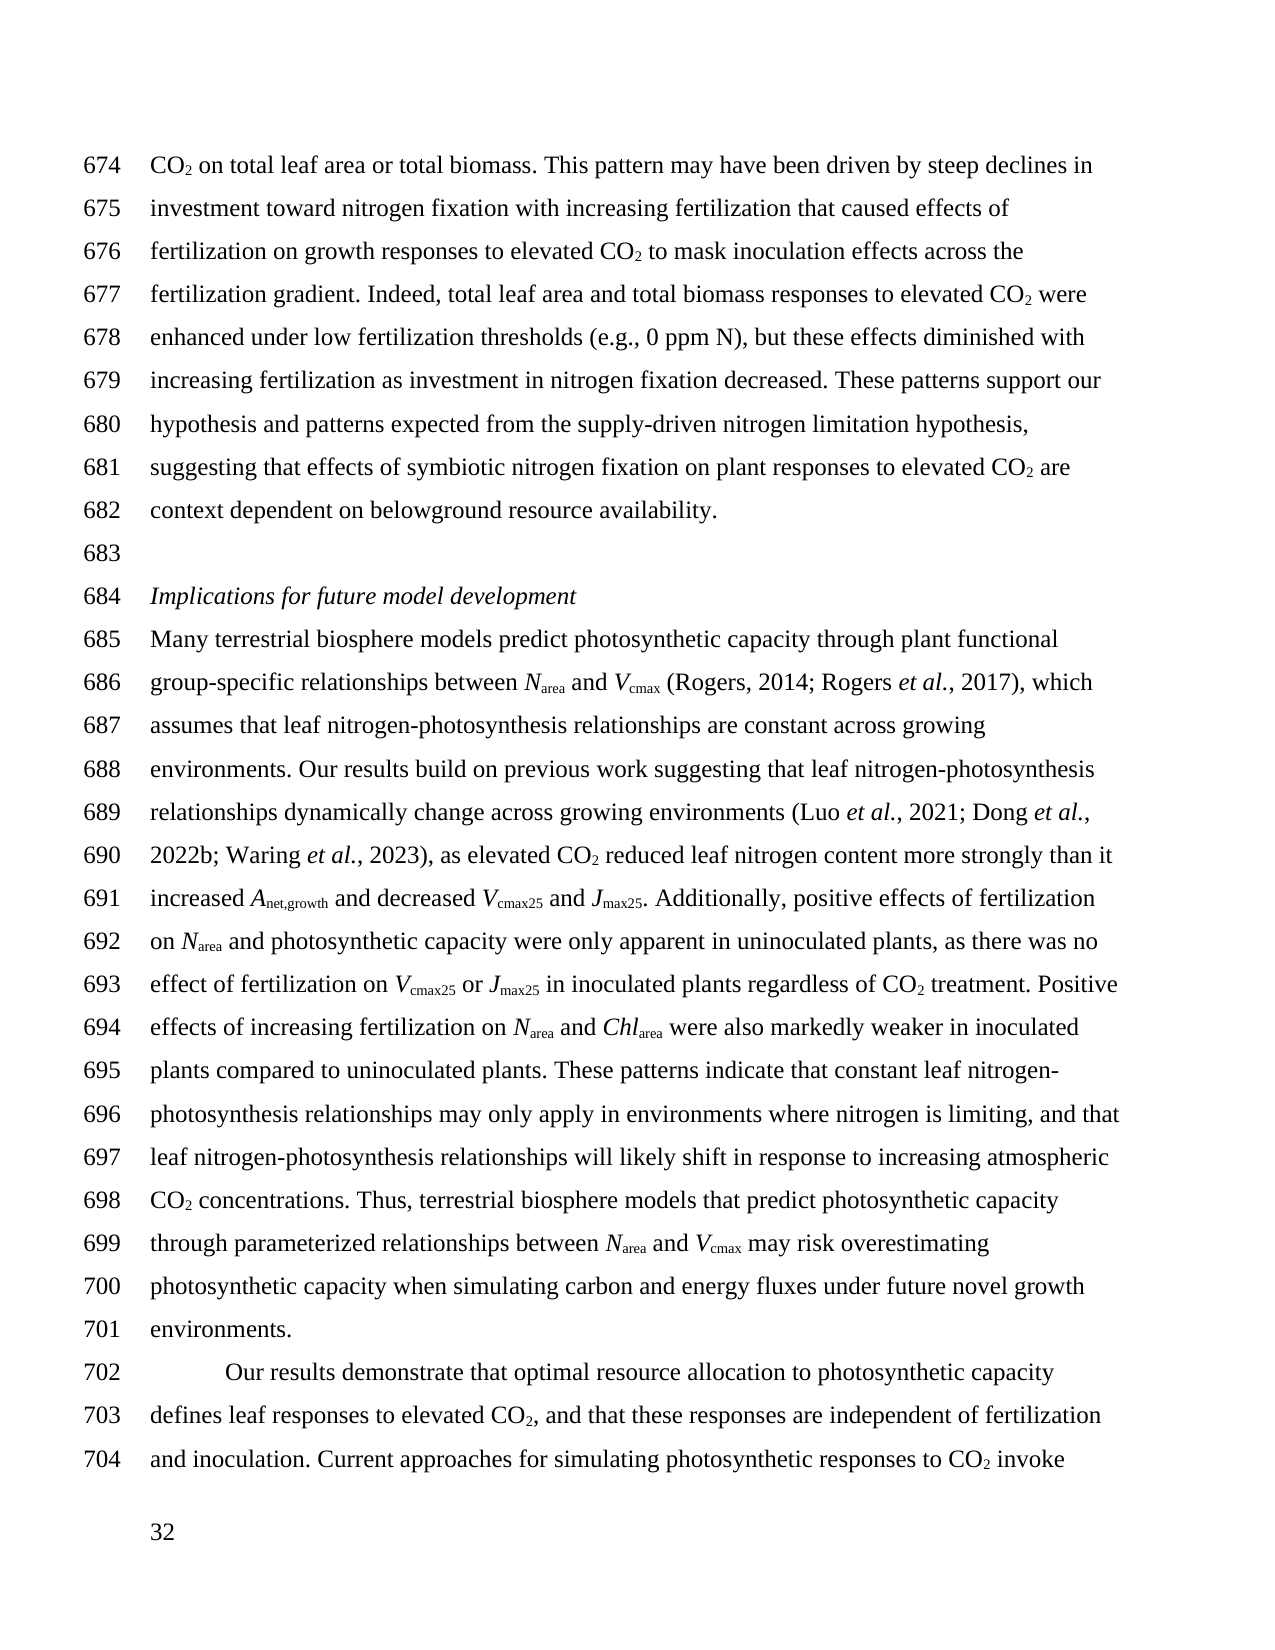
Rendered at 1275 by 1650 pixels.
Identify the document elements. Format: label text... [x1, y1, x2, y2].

text Implications for future model development [150, 581, 1125, 610]
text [150, 1357, 1125, 1472]
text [150, 150, 1125, 524]
text Many terrestrial biosphere models predict photosynthetic capacity through plant functional group-specific relationships between Narea and Vcmax (Rogers, 2014; Rogers et al., 2017), which assumes that leaf nitrogen-photosynthesis relationships are constant across growing environments. Our results build on previous work suggesting that leaf nitrogen-photosynthesis relationships dynamically change across growing environments (Luo et al., 2021; Dong et al., 2022b; Waring et al., 2023), as elevated CO2 reduced leaf nitrogen content more strongly than it increased Anet,growth and decreased Vcmax25 and Jmax25. Additionally, positive effects of fertilization on Narea and photosynthetic capacity were only apparent in uninoculated plants, as there was no effect of fertilization on Vcmax25 or Jmax25 in inoculated plants regardless of CO2 treatment. Positive effects of increasing fertilization on Narea and Chlarea were also markedly weaker in inoculated plants compared to uninoculated plants. These patterns indicate that constant leaf nitrogen-photosynthesis relationships may only apply in environments where nitrogen is limiting, and that leaf nitrogen-photosynthesis relationships will likely shift in response to increasing atmospheric CO2 concentrations. Thus, terrestrial biosphere models that predict photosynthetic capacity through parameterized relationships between Narea and Vcmax may risk overestimating photosynthetic capacity when simulating carbon and energy fluxes under future novel growth environments. [150, 624, 1125, 1343]
